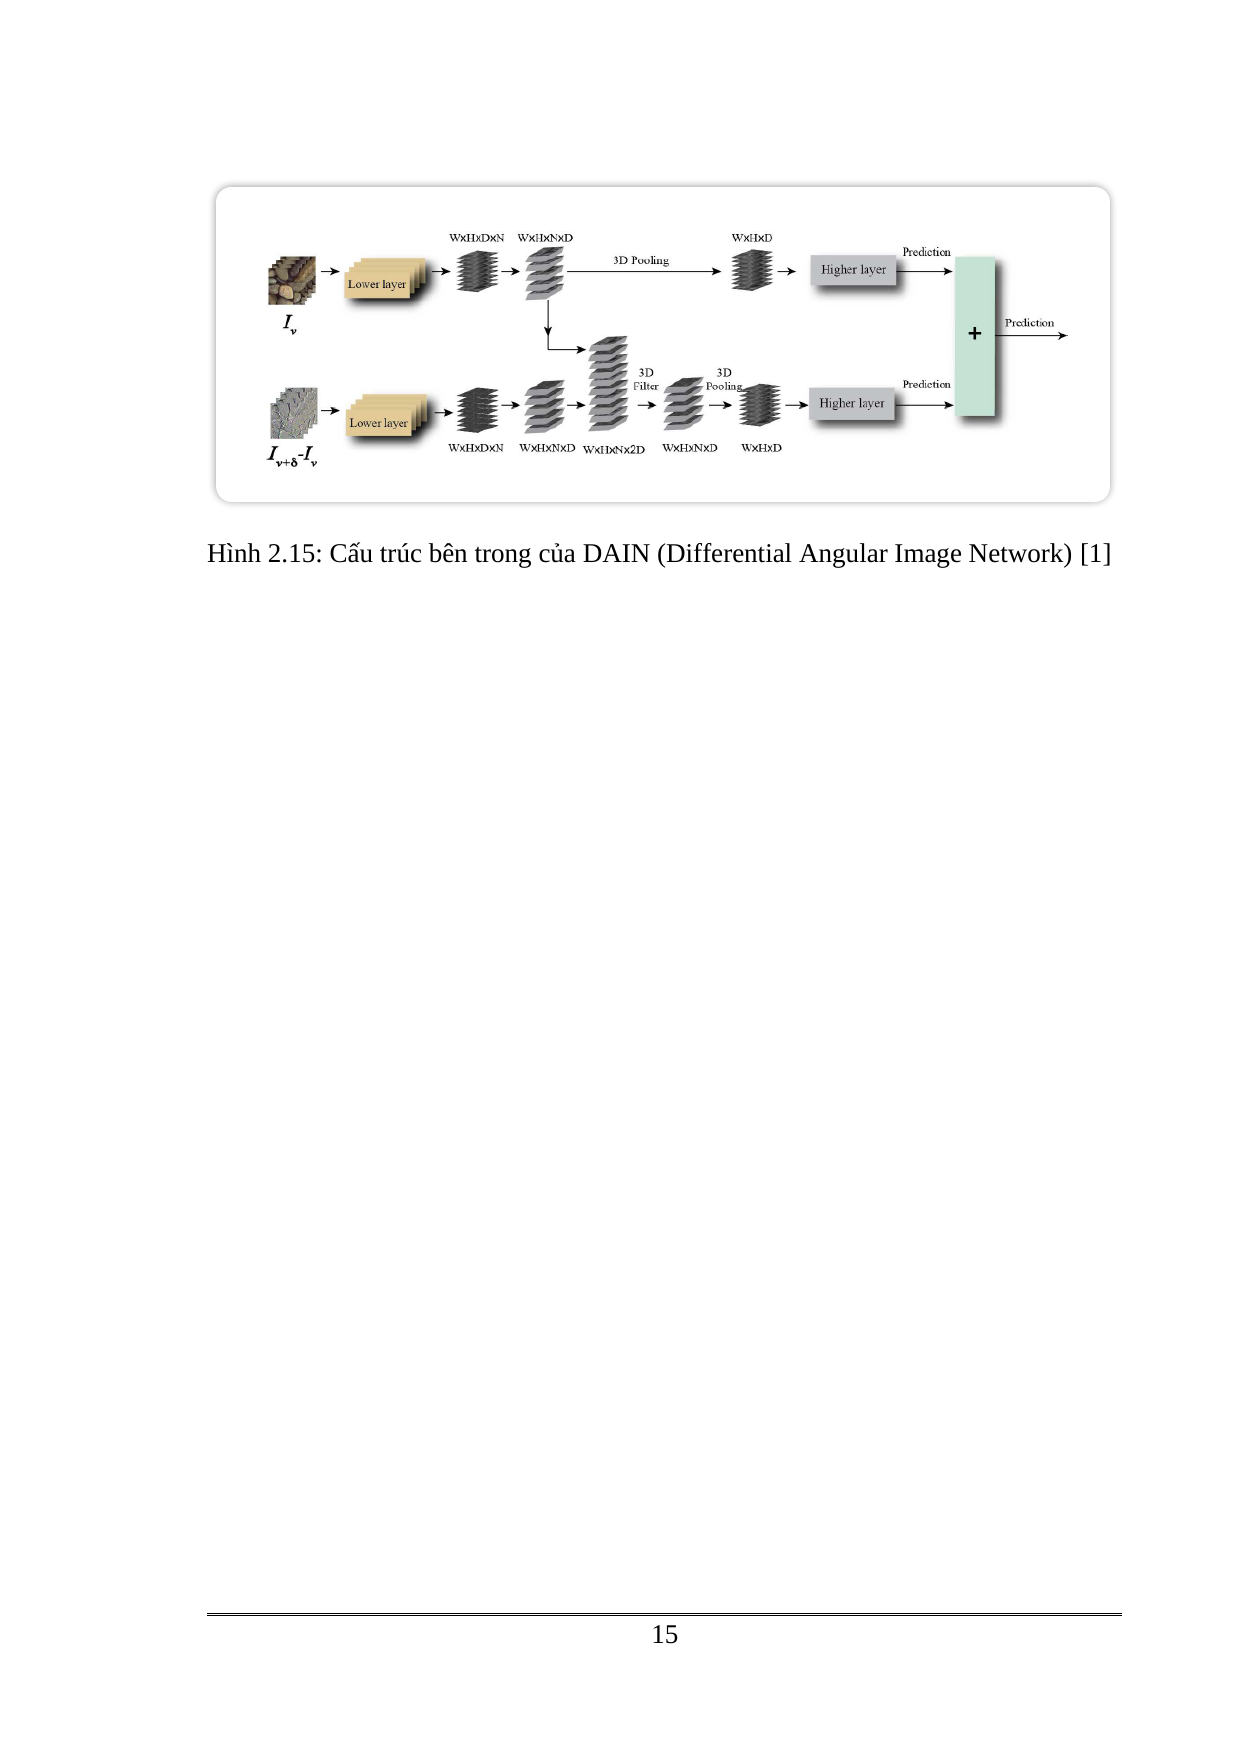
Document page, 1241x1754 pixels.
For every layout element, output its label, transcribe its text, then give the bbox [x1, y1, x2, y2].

text Hình .: Cấu trúc bên trong của DAIN (Differential Angular Image Network) [207, 537, 1122, 568]
picture [247, 218, 1079, 470]
